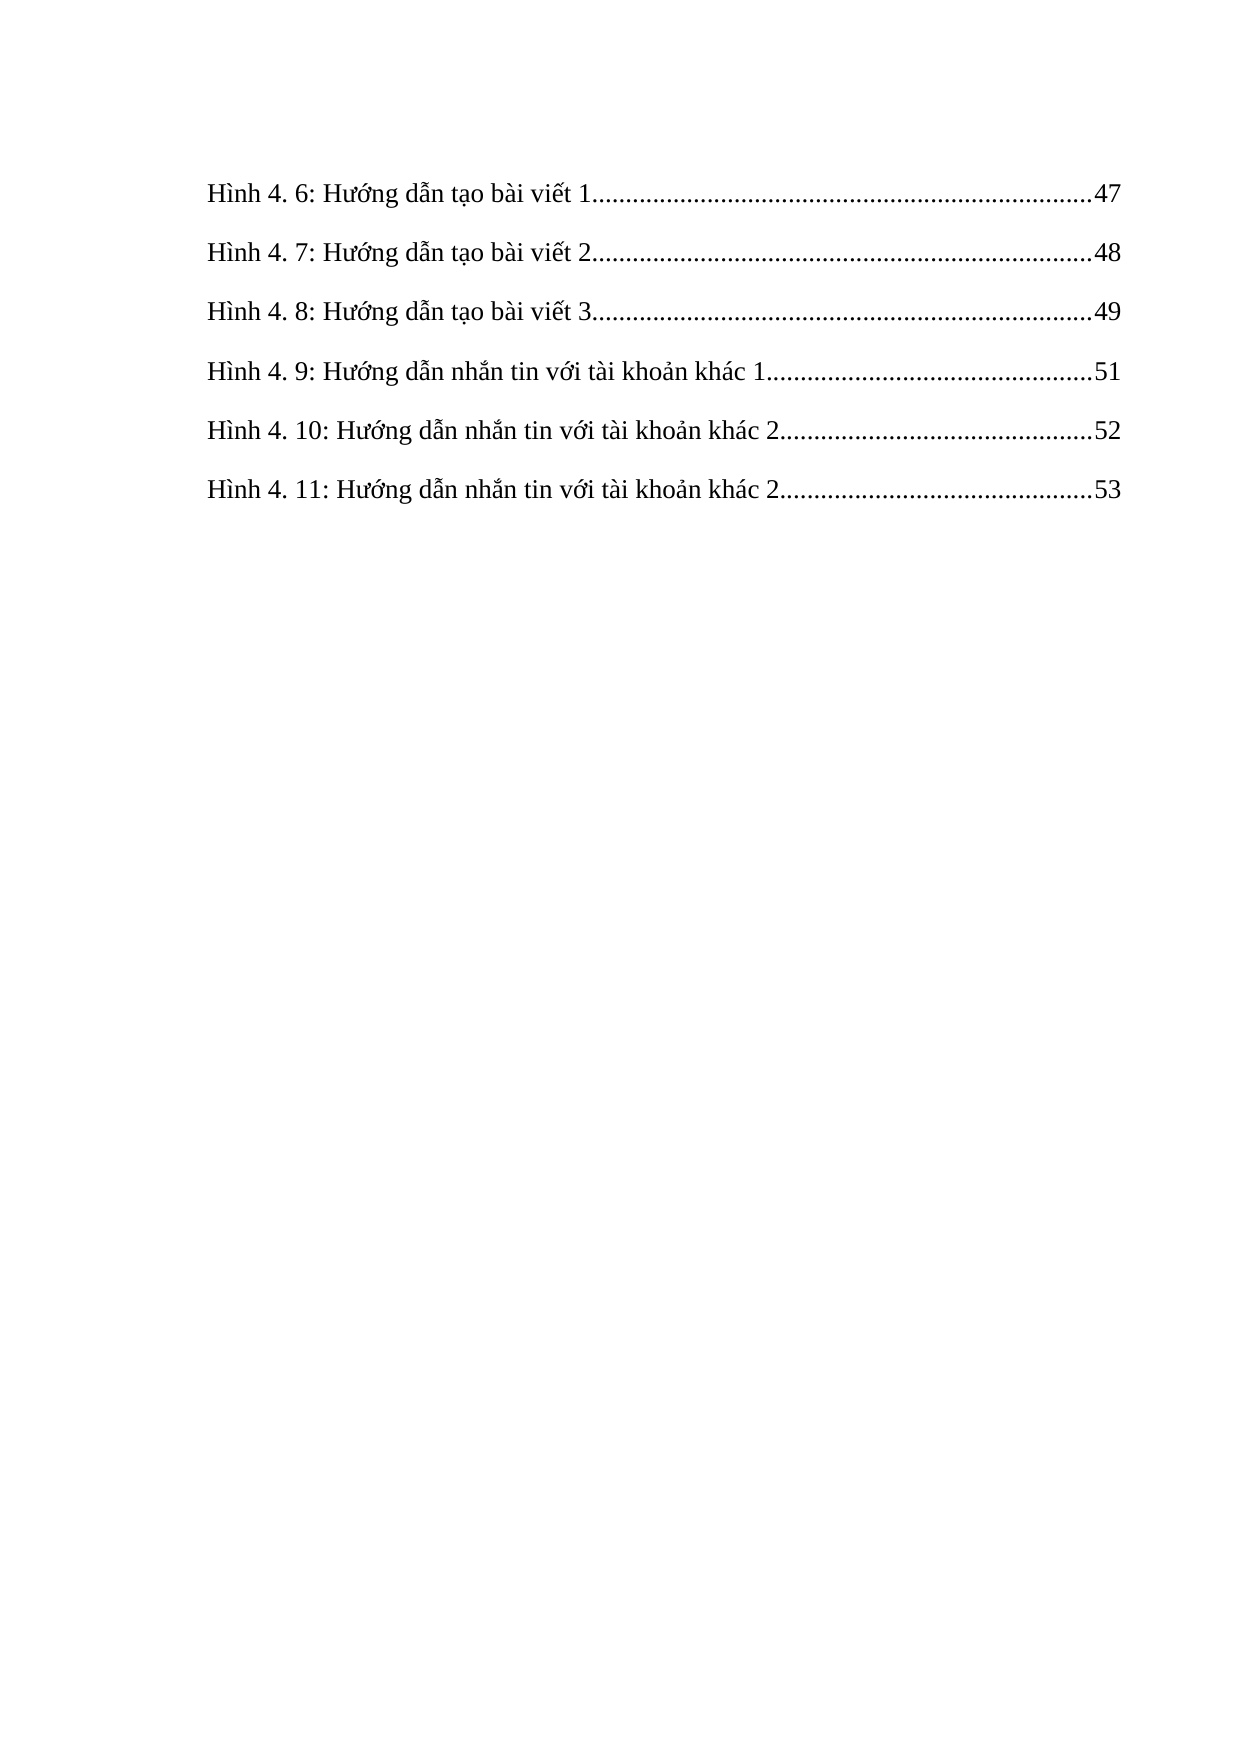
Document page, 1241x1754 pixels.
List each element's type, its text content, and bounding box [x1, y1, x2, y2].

text Hình 4. 9: Hướng dẫn nhắn tin với tài khoản khác 1 51 [207, 355, 1122, 386]
text Hình 4. 8: Hướng dẫn tạo bài viết 3 49 [207, 296, 1122, 327]
text Hình 4. 11: Hướng dẫn nhắn tin với tài khoản khác 2 53 [207, 473, 1122, 504]
text Hình 4. 6: Hướng dẫn tạo bài viết 1 47 [207, 177, 1122, 208]
text Hình 4. 7: Hướng dẫn tạo bài viết 2 48 [207, 236, 1122, 267]
text Hình 4. 10: Hướng dẫn nhắn tin với tài khoản khác 2 52 [207, 414, 1122, 445]
